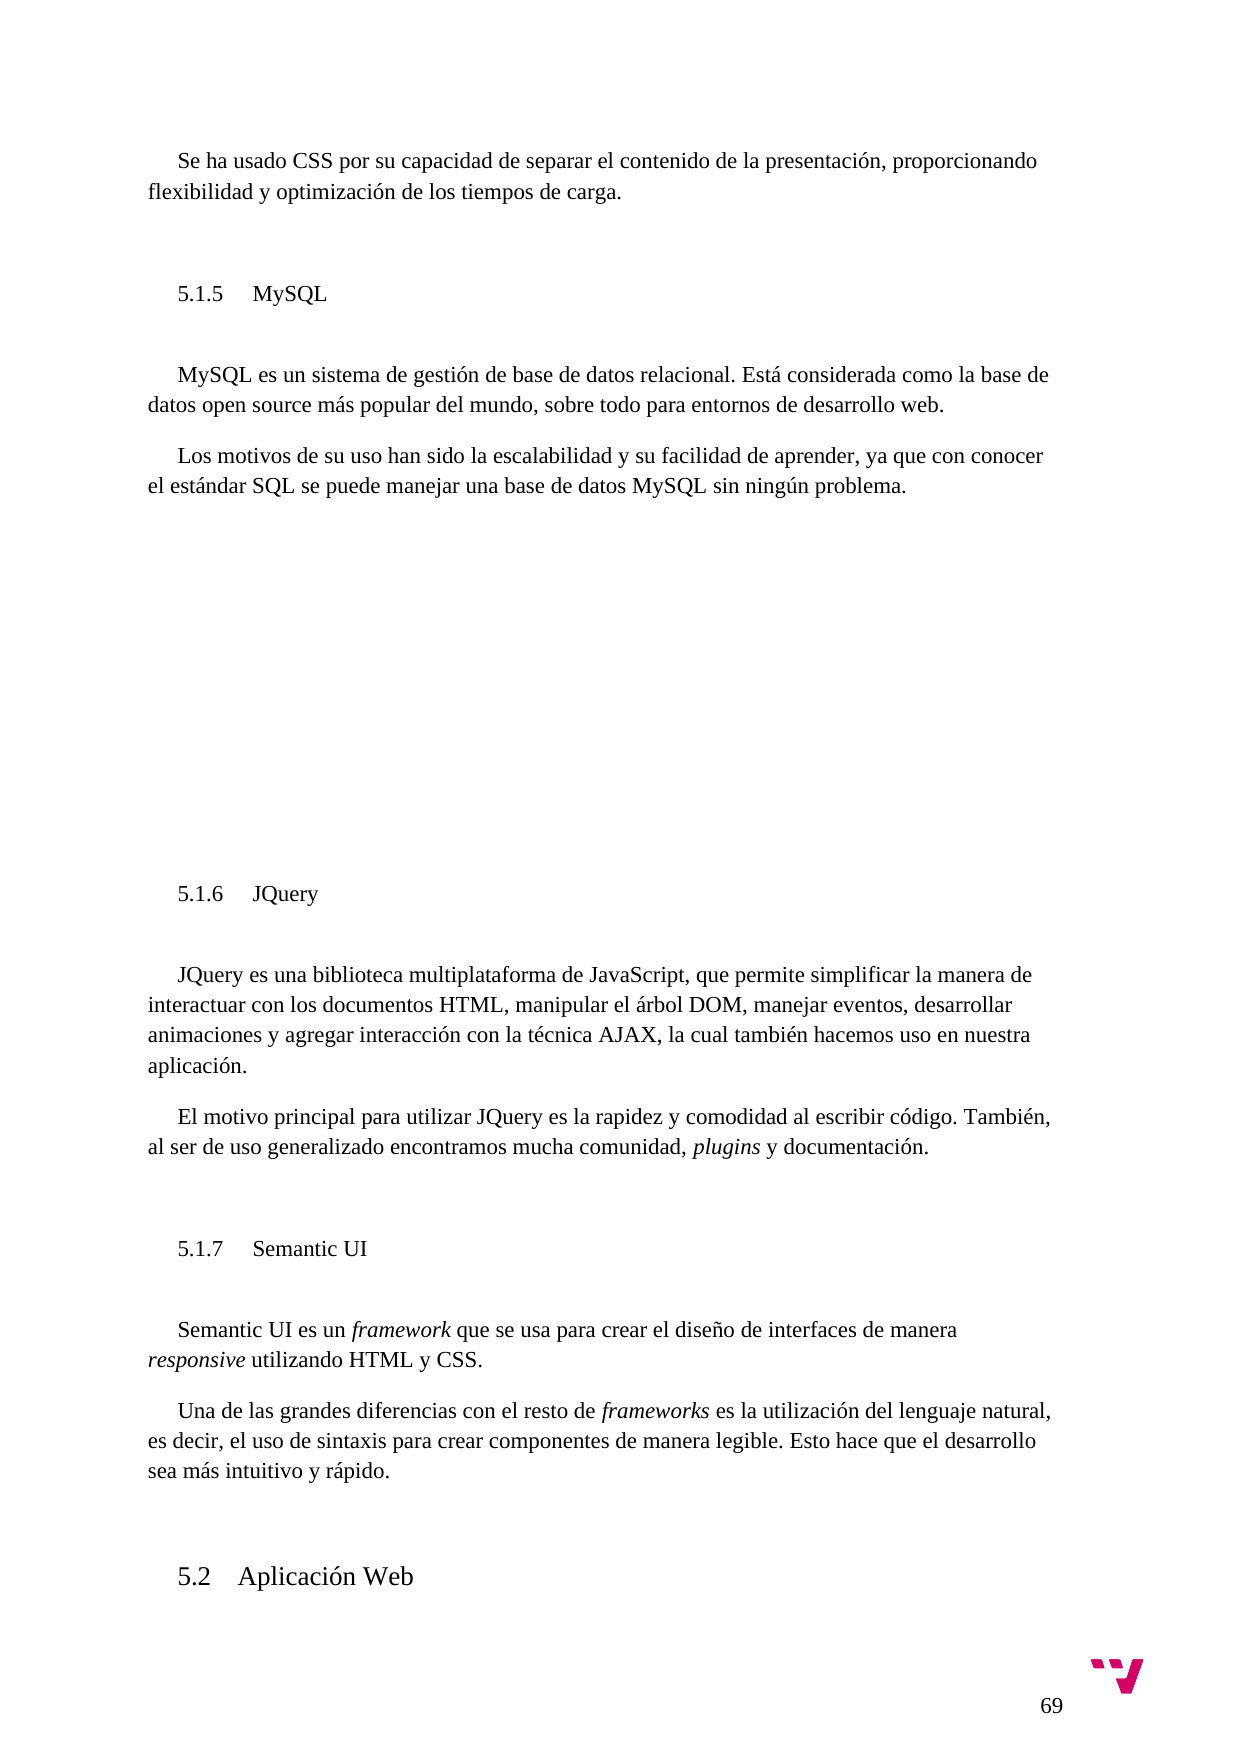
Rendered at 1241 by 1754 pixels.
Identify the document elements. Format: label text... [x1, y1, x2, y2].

text Semantic UI es un framework que se usa para crear el diseño de interfaces de manera responsive utilizando HTML y CSS. [148, 1316, 1063, 1372]
picture [1090, 1659, 1144, 1694]
subtitle MySQL [177, 280, 1063, 306]
text Una de las grandes diferencias con el resto de frameworks es la utilización del lenguaje natural, es decir, el uso de sintaxis para crear componentes de manera legible. Esto hace que el desarrollo sea más intuitivo y rápido. [148, 1397, 1063, 1484]
text Se ha usado CSS por su capacidad de separar el contenido de la presentación, proporcionando flexibilidad y optimización de los tiempos de carga. [148, 148, 1063, 204]
text JQuery es una biblioteca multiplataforma de JavaScript, que permite simplificar la manera de interactuar con los documentos HTML, manipular el árbol DOM, manejar eventos, desarrollar animaciones y agregar interacción con la técnica AJAX, la cual también hacemos uso en nuestra aplicación. [148, 961, 1063, 1078]
text MySQL es un sistema de gestión de base de datos relacional. Está considerada como la base de datos open source más popular del mundo, sobre todo para entornos de desarrollo web. [148, 361, 1063, 417]
text Los motivos de su uso han sido la escalabilidad y su facilidad de aprender, ya que con conocer el estándar SQL se puede manejar una base de datos MySQL sin ningún problema. [148, 442, 1063, 498]
subtitle JQuery [177, 880, 1063, 907]
subtitle Semantic UI [177, 1235, 1063, 1261]
text El motivo principal para utilizar JQuery es la rapidez y comodidad al escribir código. También, al ser de uso generalizado encontramos mucha comunidad, plugins y documentación. [148, 1103, 1063, 1159]
subtitle Aplicación Web [177, 1559, 1063, 1591]
